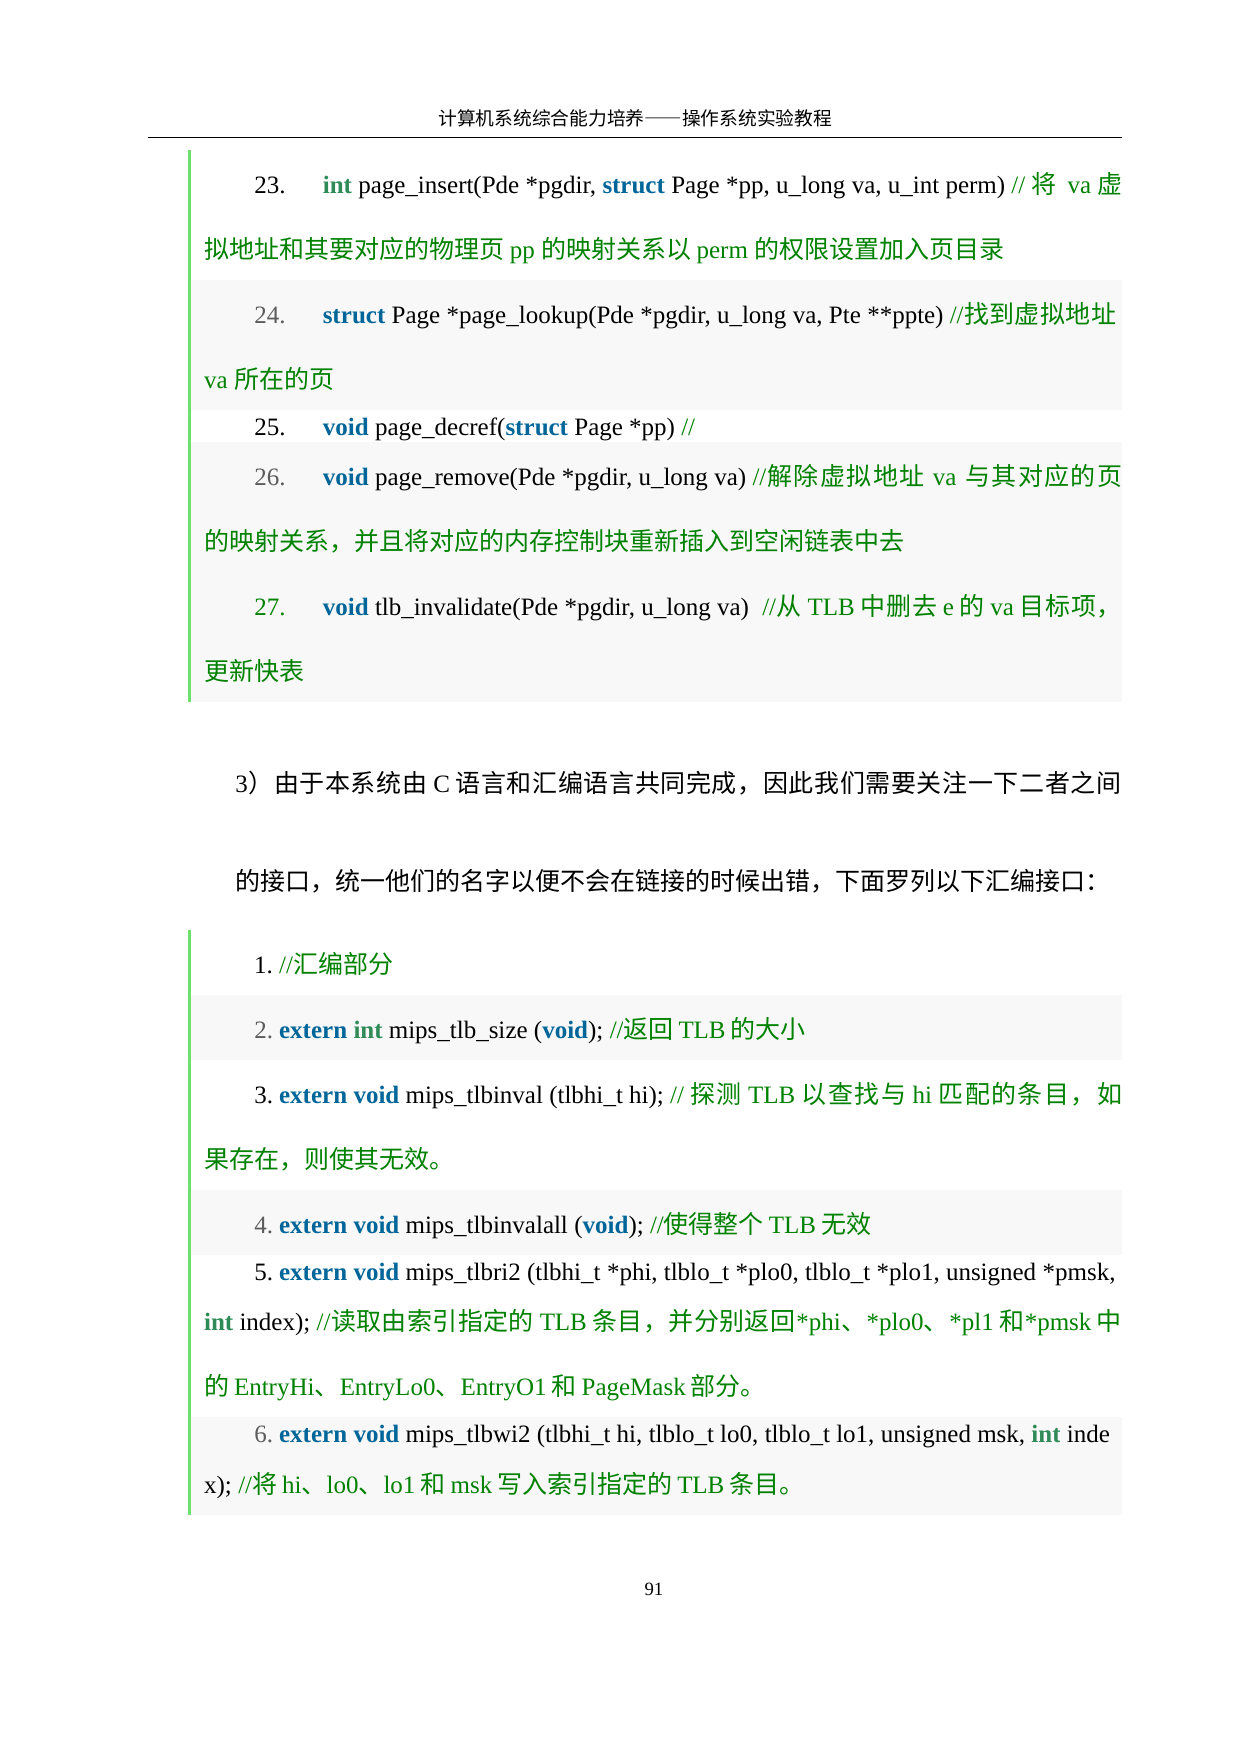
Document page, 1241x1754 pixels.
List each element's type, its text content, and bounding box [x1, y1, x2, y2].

list 3）由于本系统由C语言和汇编语言共同完成，因此我们需要关注一下二者之间的接口，统一他们的名字以便不会在链接的时候出错，下面罗列以下汇编接口： [235, 749, 1122, 912]
list extern void mips_tlbinval (tlbhi_t hi); // 探测TLB以查找与hi匹配的条目，如果存在，则使其无效。 [191, 1060, 1122, 1190]
list void page_decref(struct Page *pp) // [191, 410, 1122, 442]
list extern void mips_tlbwi2 (tlbhi_t hi, tlblo_t lo0, tlblo_t lo1, unsigned msk, int index); //将hi、lo0、lo1和msk写入索引指定的TLB条目。 [191, 1417, 1122, 1515]
list //汇编部分 [191, 930, 1122, 995]
list extern int mips_tlb_size (void); //返回TLB的大小 [191, 995, 1122, 1060]
list int page_insert(Pde *pgdir, struct Page *pp, u_long va, u_int perm) //将 va 虚拟地址和其要对应的物理页 pp 的映射关系以 perm 的权限设置加入页目录 [191, 150, 1122, 280]
list struct Page *page_lookup(Pde *pgdir, u_long va, Pte **ppte) //找到虚拟地址 va 所在的页 [191, 280, 1122, 410]
list void page_remove(Pde *pgdir, u_long va) //解除虚拟地址 va 与其对应的页的映射关系，并且将对应的内存控制块重新插入到空闲链表中去 [191, 442, 1122, 572]
list extern void mips_tlbinvalall (void); //使得整个TLB无效 [191, 1190, 1122, 1255]
list void tlb_invalidate(Pde *pgdir, u_long va) //从TLB中删去e的va目标项，更新快表 [191, 572, 1122, 702]
list extern void mips_tlbri2 (tlbhi_t *phi, tlblo_t *plo0, tlblo_t *plo1, unsigned *pmsk, int index); //读取由索引指定的TLB条目，并分别返回*phi、*plo0、*pl1和*pmsk中的EntryHi、EntryLo0、EntryO1和PageMask部分。 [191, 1255, 1122, 1417]
